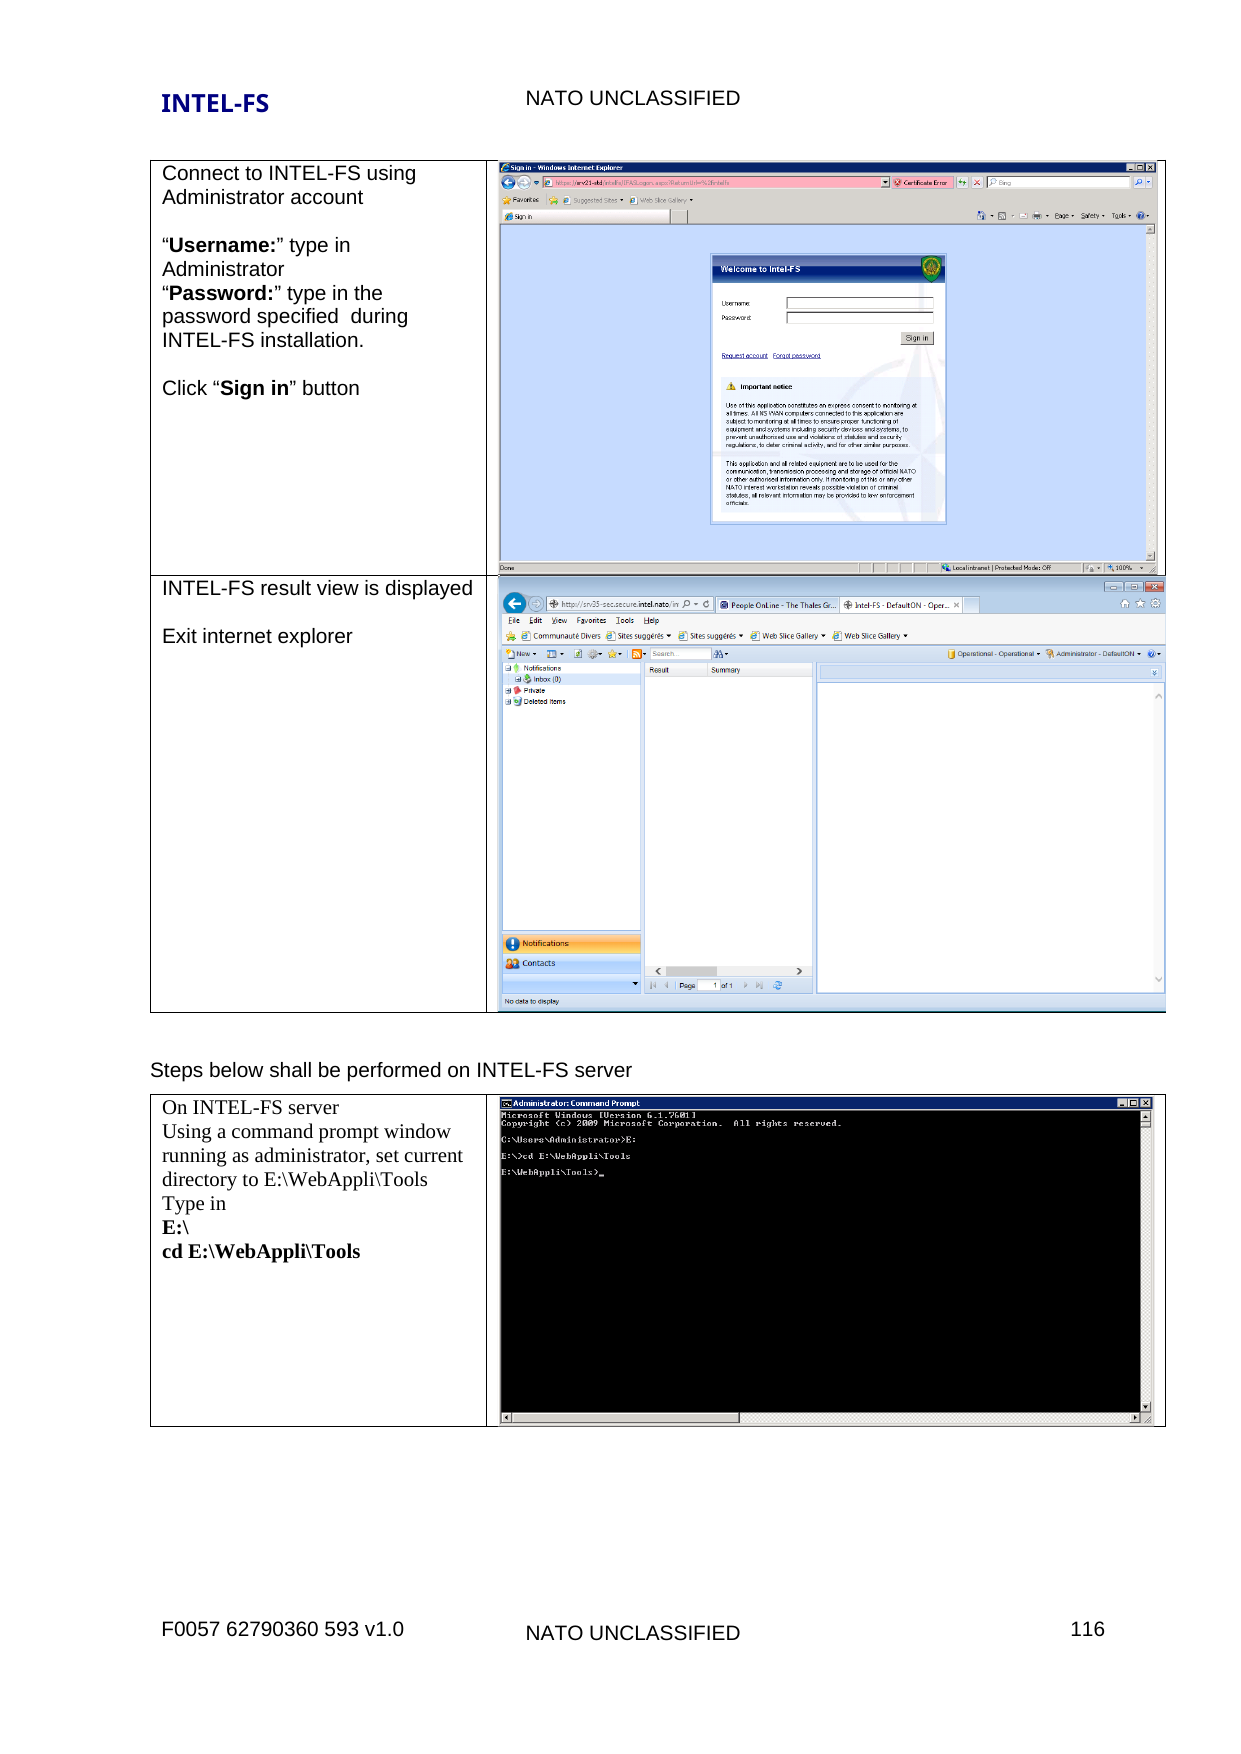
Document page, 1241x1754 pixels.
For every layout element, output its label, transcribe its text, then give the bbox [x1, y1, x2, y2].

table_cell INTEL-FS result view is displayed Exit internet explorer [151, 576, 486, 1012]
table_cell [487, 576, 497, 1012]
picture [497, 160, 1166, 1012]
table_cell [487, 161, 497, 574]
text Steps below shall be performed on INTEL-FS server [150, 1057, 1090, 1081]
picture [497, 1095, 1155, 1427]
table_header [487, 1095, 497, 1426]
table_header On INTEL-FS server Using a command prompt window running as administrator, set current directory to E:\WebAppli\Tools Type in E:\ cd E:\WebAppli\Tools [151, 1095, 486, 1426]
table_cell Connect to INTEL-FS using Administrator account “Username:” type in Administrator “Password:” type in the password specified during INTEL-FS installation. Click “Sign in” button [151, 161, 486, 574]
table_cell [1158, 161, 1165, 574]
table_header [1155, 1095, 1165, 1426]
